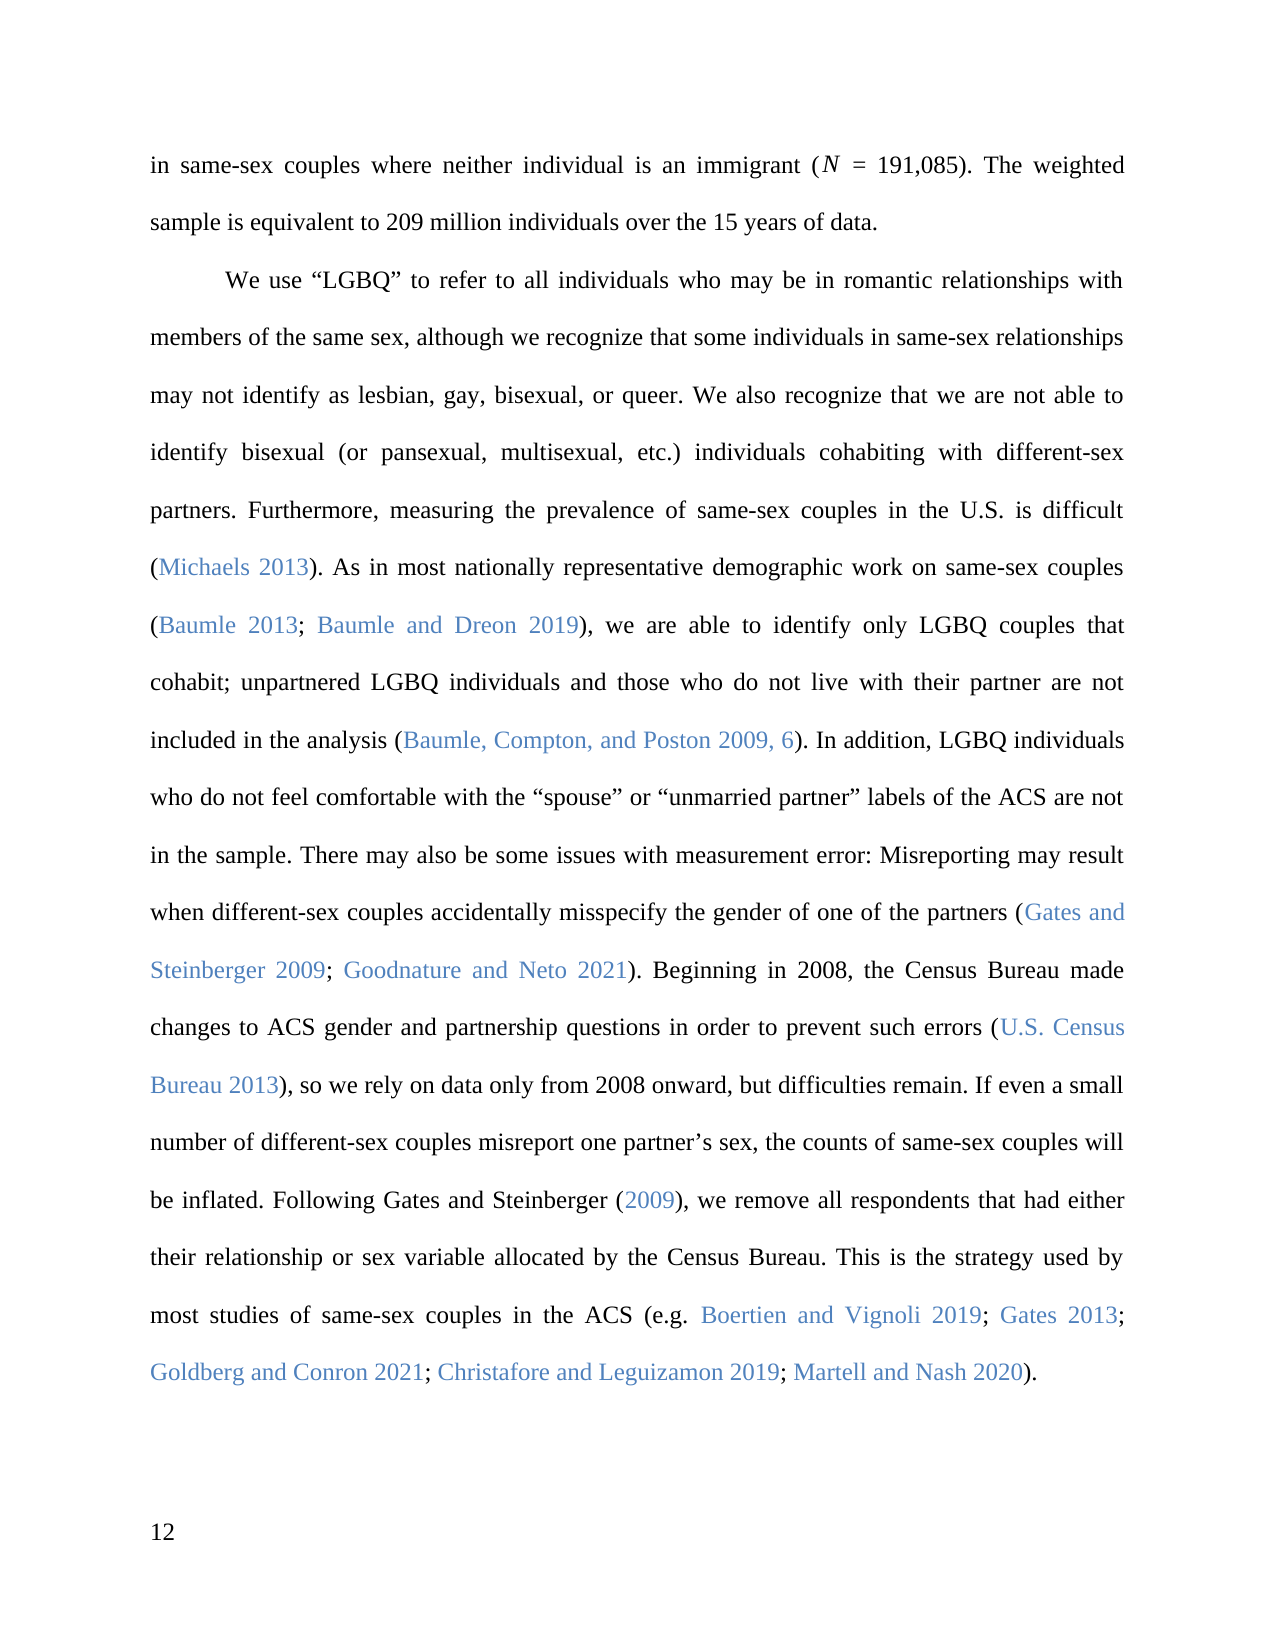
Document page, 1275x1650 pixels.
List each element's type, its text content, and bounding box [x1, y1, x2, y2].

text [150, 150, 1125, 236]
text We use “LGBQ” to refer to all individuals who may be in romantic relationships with members of the same sex, although we recognize that some individuals in same-sex relationships may not identify as lesbian, gay, bisexual, or queer. We also recognize that we are not able to identify bisexual (or pansexual, multisexual, etc.) individuals cohabiting with different-sex partners. Furthermore, measuring the prevalence of same-sex couples in the U.S. is difficult (Michaels 2013). As in most nationally representative demographic work on same-sex couples (Baumle 2013; Baumle and Dreon 2019), we are able to identify only LGBQ couples that cohabit; unpartnered LGBQ individuals and those who do not live with their partner are not included in the analysis (Baumle, Compton, and Poston 2009, 6). In addition, LGBQ individuals who do not feel comfortable with the “spouse” or “unmarried partner” labels of the ACS are not in the sample. There may also be some issues with measurement error: Misreporting may result when different-sex couples accidentally misspecify the gender of one of the partners (Gates and Steinberger 2009; Goodnature and Neto 2021). Beginning in 2008, the Census Bureau made changes to ACS gender and partnership questions in order to prevent such errors (U.S. Census Bureau 2013), so we rely on data only from 2008 onward, but difficulties remain. If even a small number of different-sex couples misreport one partner’s sex, the counts of same-sex couples will be inflated. Following Gates and Steinberger (2009), we remove all respondents that had either their relationship or sex variable allocated by the Census Bureau. This is the strategy used by most studies of same-sex couples in the ACS (e.g. Boertien and Vignoli 2019; Gates 2013; Goldberg and Conron 2021; Christafore and Leguizamon 2019; Martell and Nash 2020). [150, 265, 1125, 1386]
